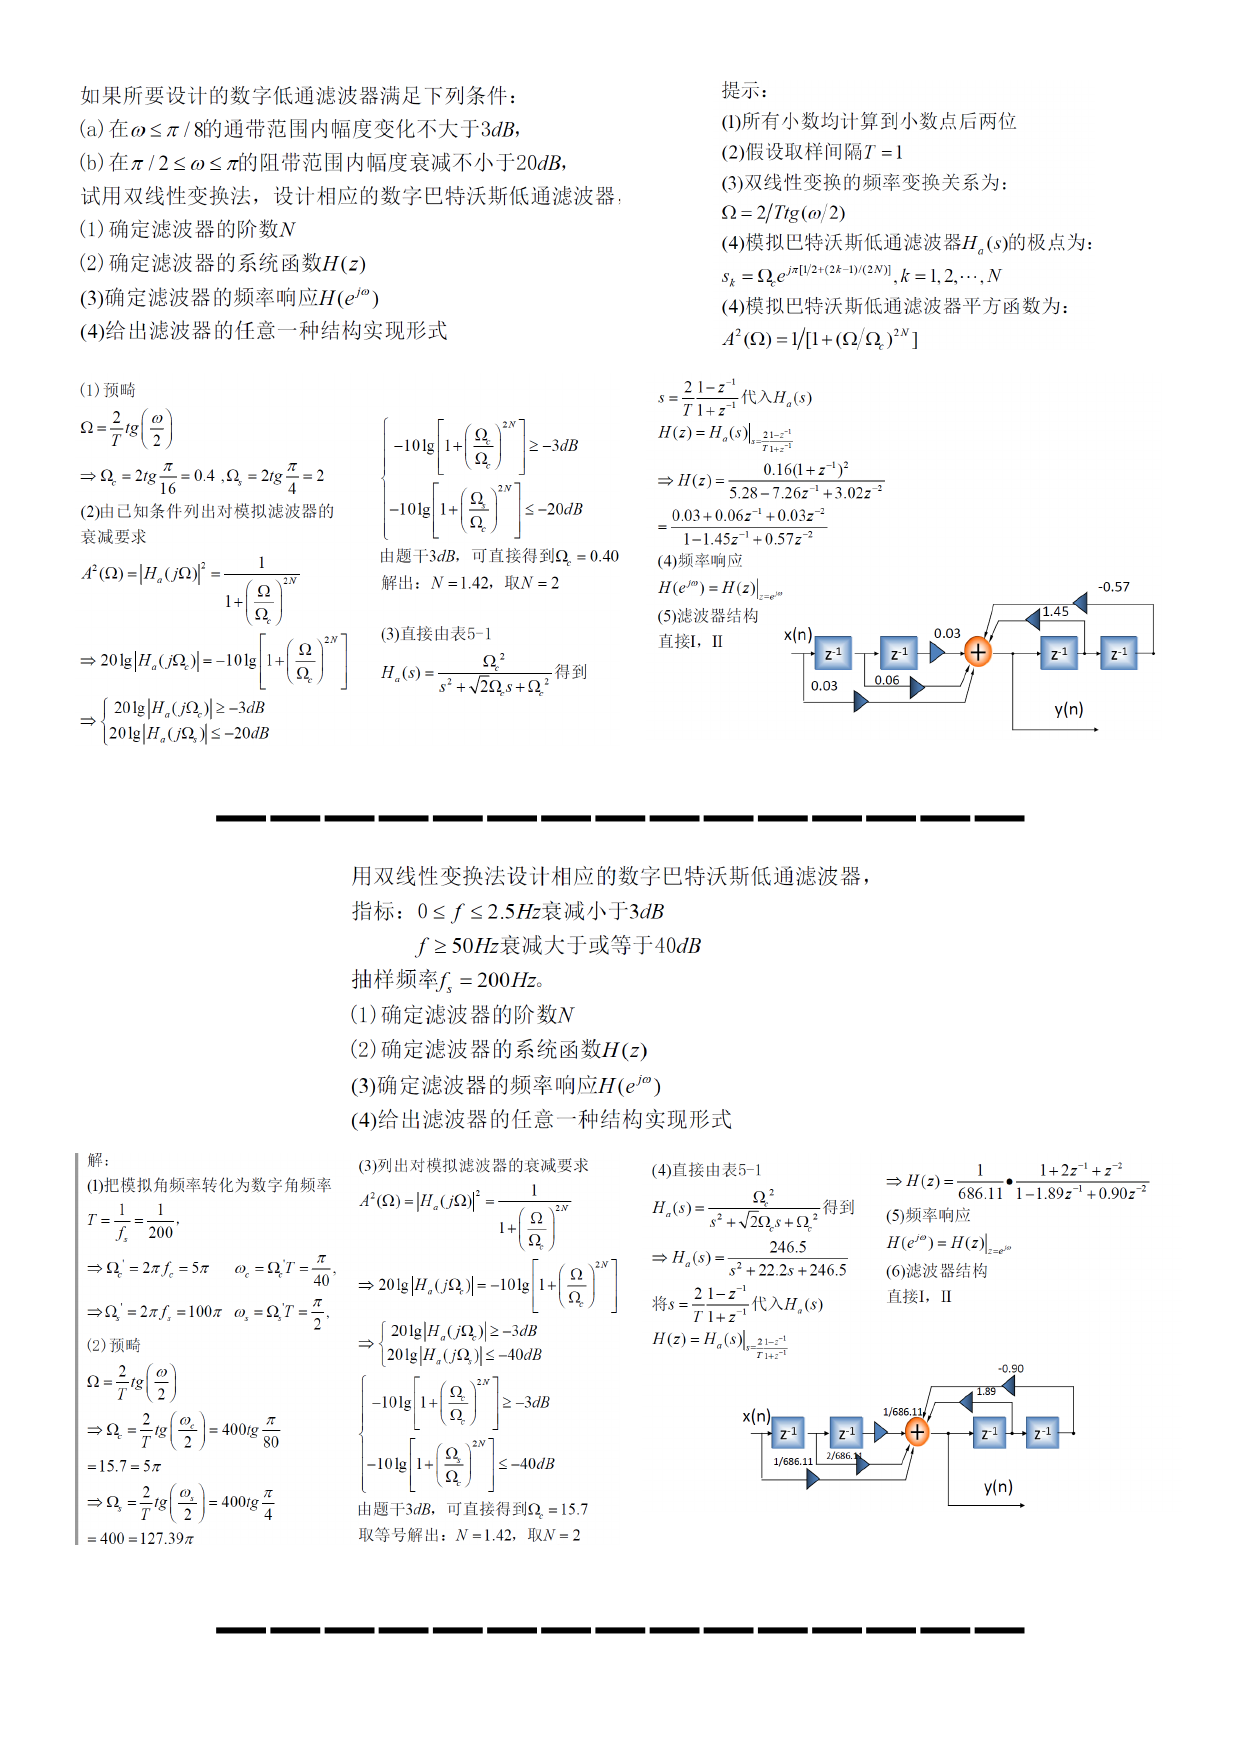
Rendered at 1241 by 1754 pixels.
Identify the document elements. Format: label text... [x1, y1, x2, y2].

picture [75, 80, 621, 350]
text ——————————————— [75, 1576, 1165, 1673]
picture [642, 1153, 1183, 1512]
picture [75, 1153, 621, 1545]
picture [712, 80, 1096, 350]
picture [345, 860, 895, 1131]
text ——————————————— [75, 763, 1165, 861]
picture [75, 373, 621, 746]
picture [645, 373, 1162, 740]
